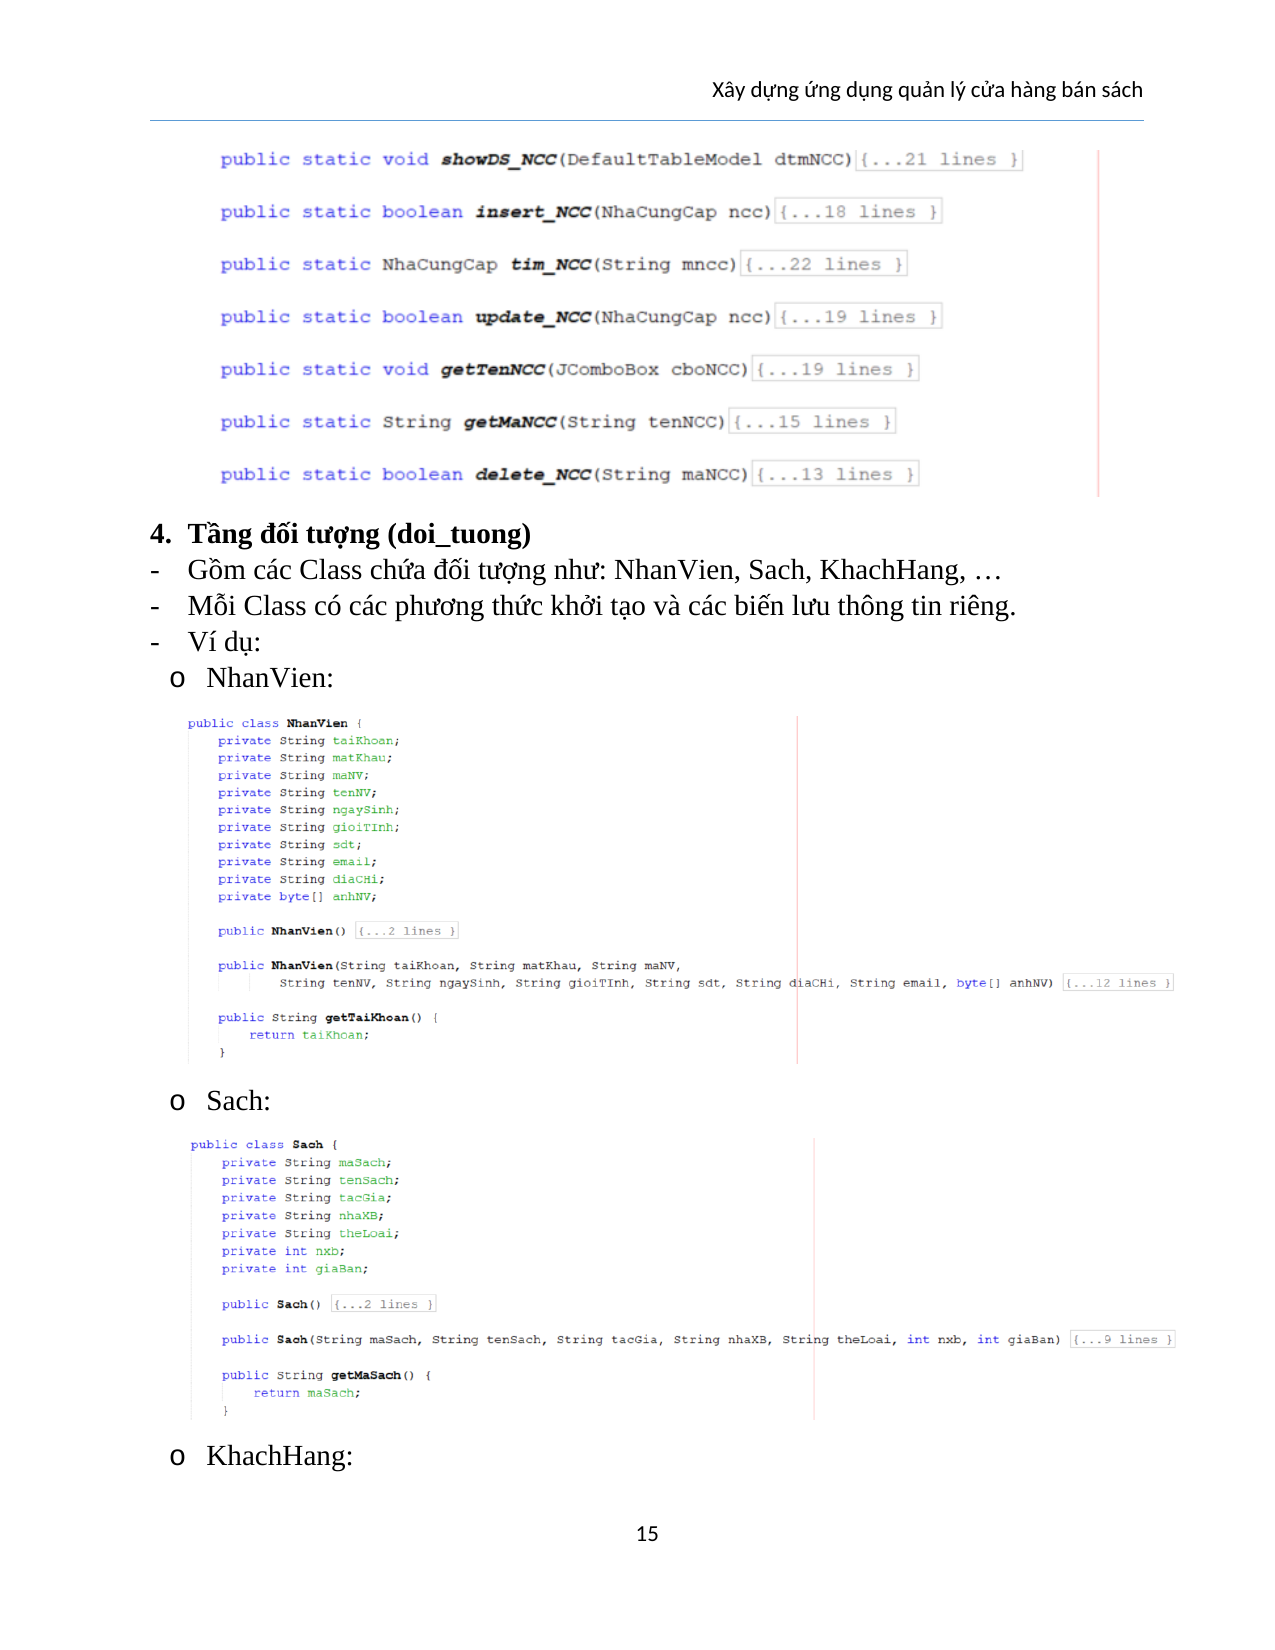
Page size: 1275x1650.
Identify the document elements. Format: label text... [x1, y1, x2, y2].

list Tầng đối tượng (doi_tuong) [150, 516, 1144, 549]
list Sach: [169, 1083, 1144, 1119]
list Ví dụ: [150, 624, 1144, 658]
picture [187, 716, 1182, 1064]
list Gồm các Class chứa đối tượng như: NhanVien, Sach, KhachHang, … [150, 552, 1144, 586]
picture [187, 1138, 1182, 1420]
list NhanVien: [169, 660, 1144, 696]
list Mỗi Class có các phương thức khởi tạo và các biến lưu thông tin riêng. [150, 588, 1144, 622]
picture [187, 150, 1182, 497]
list KhachHang: [169, 1438, 1144, 1474]
